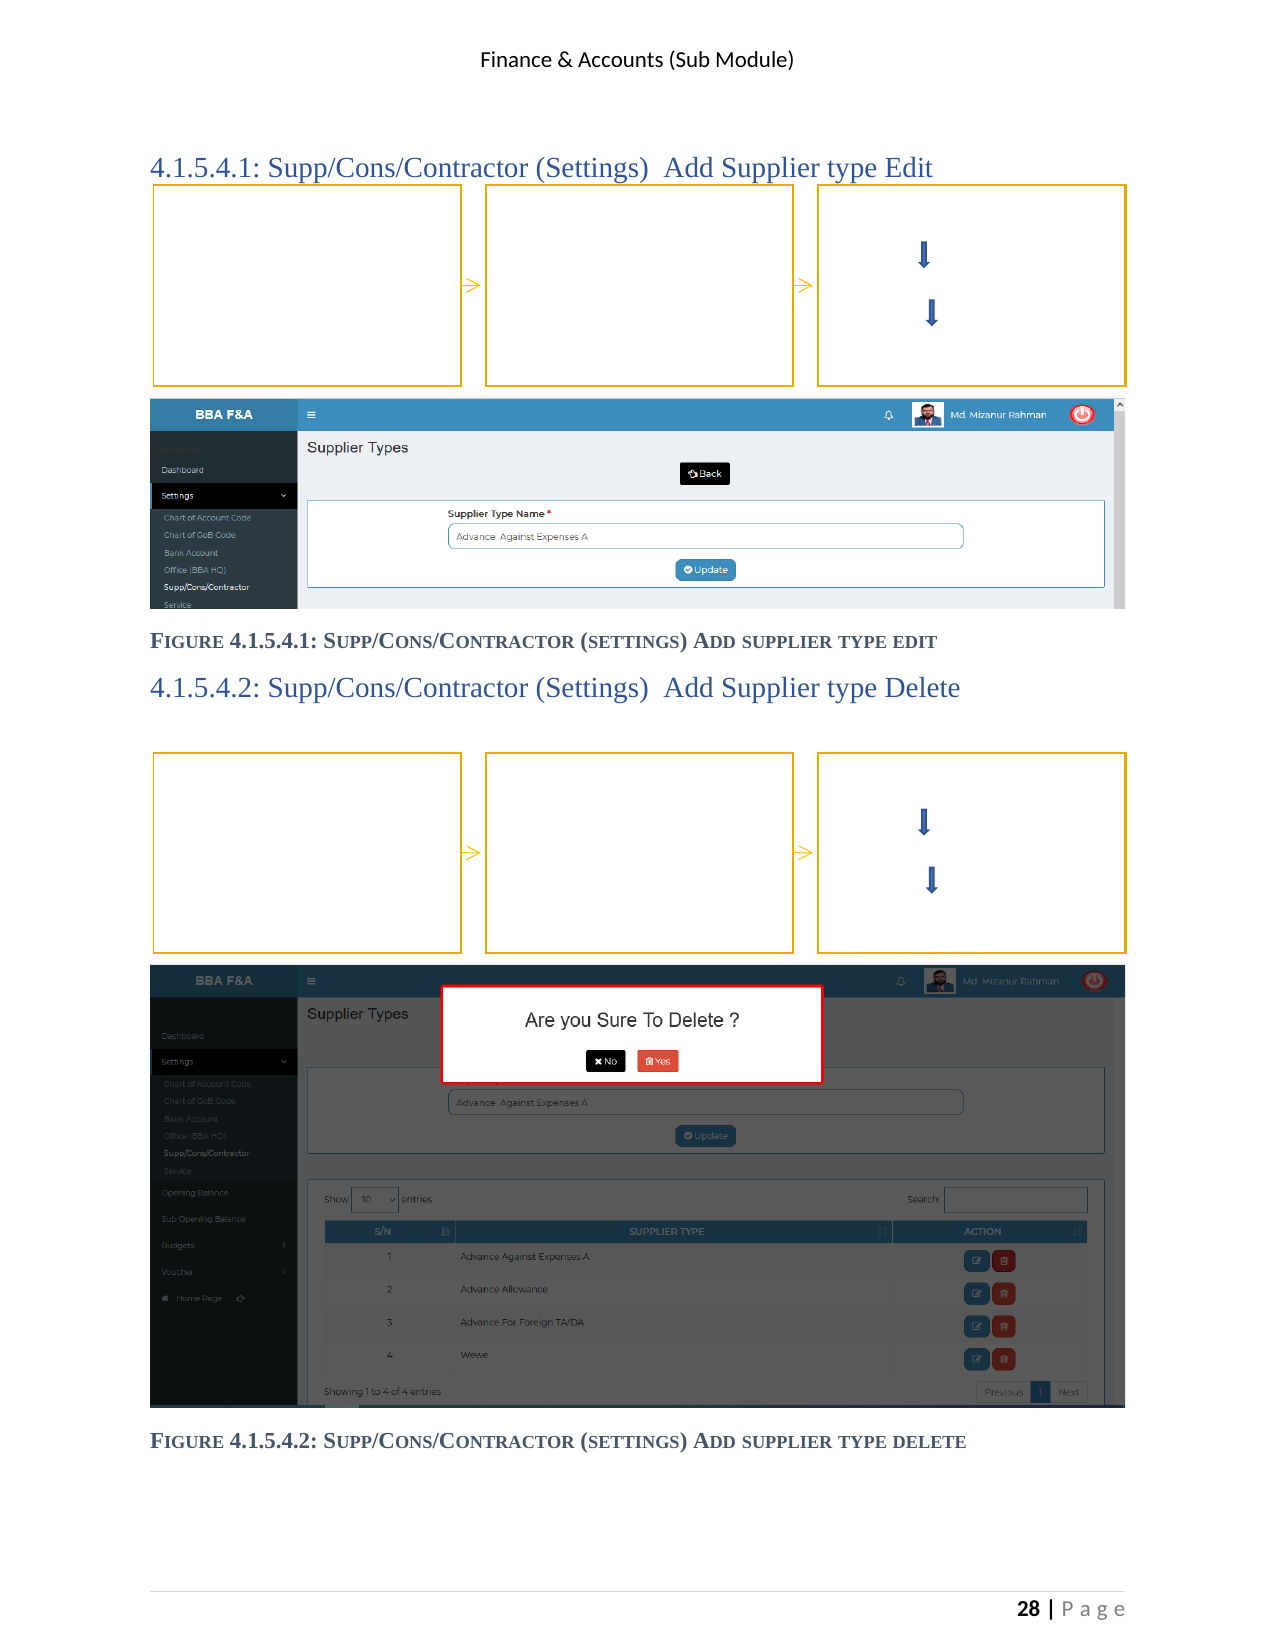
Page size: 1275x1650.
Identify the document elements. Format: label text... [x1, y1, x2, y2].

picture [150, 962, 1125, 1408]
text Figure 4.1.5.4.2: Supp/Cons/Contractor (settings) Add supplier type delete [150, 1427, 1125, 1453]
picture [150, 395, 1125, 609]
subtitle 4.1.5.4.2: Supp/Cons/Contractor (Settings) Add Supplier type Delete [150, 671, 1125, 704]
subtitle 4.1.5.4.1: Supp/Cons/Contractor (Settings) Add Supplier type Edit [150, 150, 1125, 183]
text Figure 4.1.5.4.1: Supp/Cons/Contractor (settings) Add supplier type edit [150, 627, 1125, 654]
